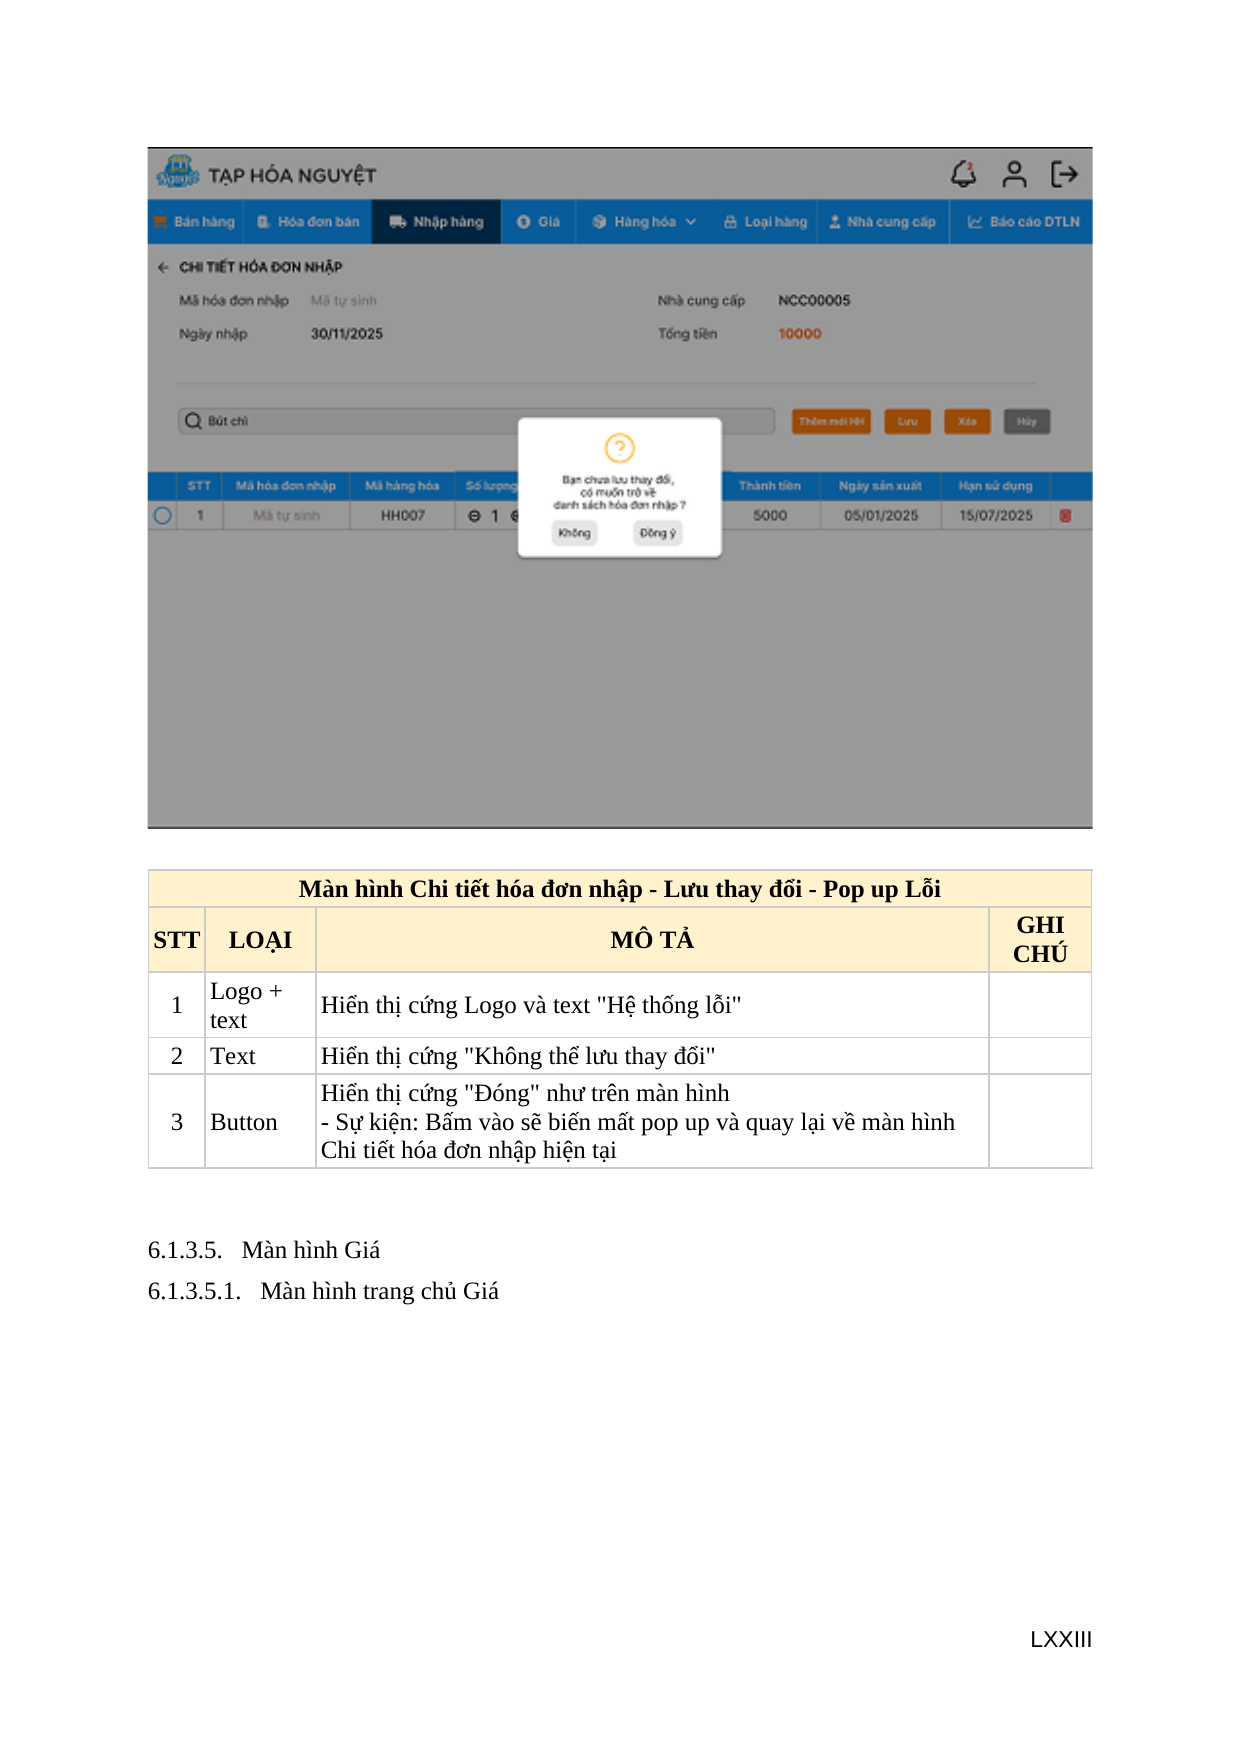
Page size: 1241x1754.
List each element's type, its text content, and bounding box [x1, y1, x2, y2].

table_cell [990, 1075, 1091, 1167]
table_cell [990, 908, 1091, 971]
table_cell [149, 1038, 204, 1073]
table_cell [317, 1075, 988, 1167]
list Màn hình trang chủ Giá [148, 1276, 1092, 1305]
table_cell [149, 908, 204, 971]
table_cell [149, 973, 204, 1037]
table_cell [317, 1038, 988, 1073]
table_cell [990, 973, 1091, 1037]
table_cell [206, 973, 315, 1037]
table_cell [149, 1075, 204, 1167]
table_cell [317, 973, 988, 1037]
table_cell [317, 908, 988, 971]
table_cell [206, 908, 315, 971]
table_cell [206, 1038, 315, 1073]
subtitle Màn hình Giá [148, 1235, 1092, 1264]
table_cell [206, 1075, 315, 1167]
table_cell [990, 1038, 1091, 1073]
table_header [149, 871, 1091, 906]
picture [147, 147, 1093, 829]
